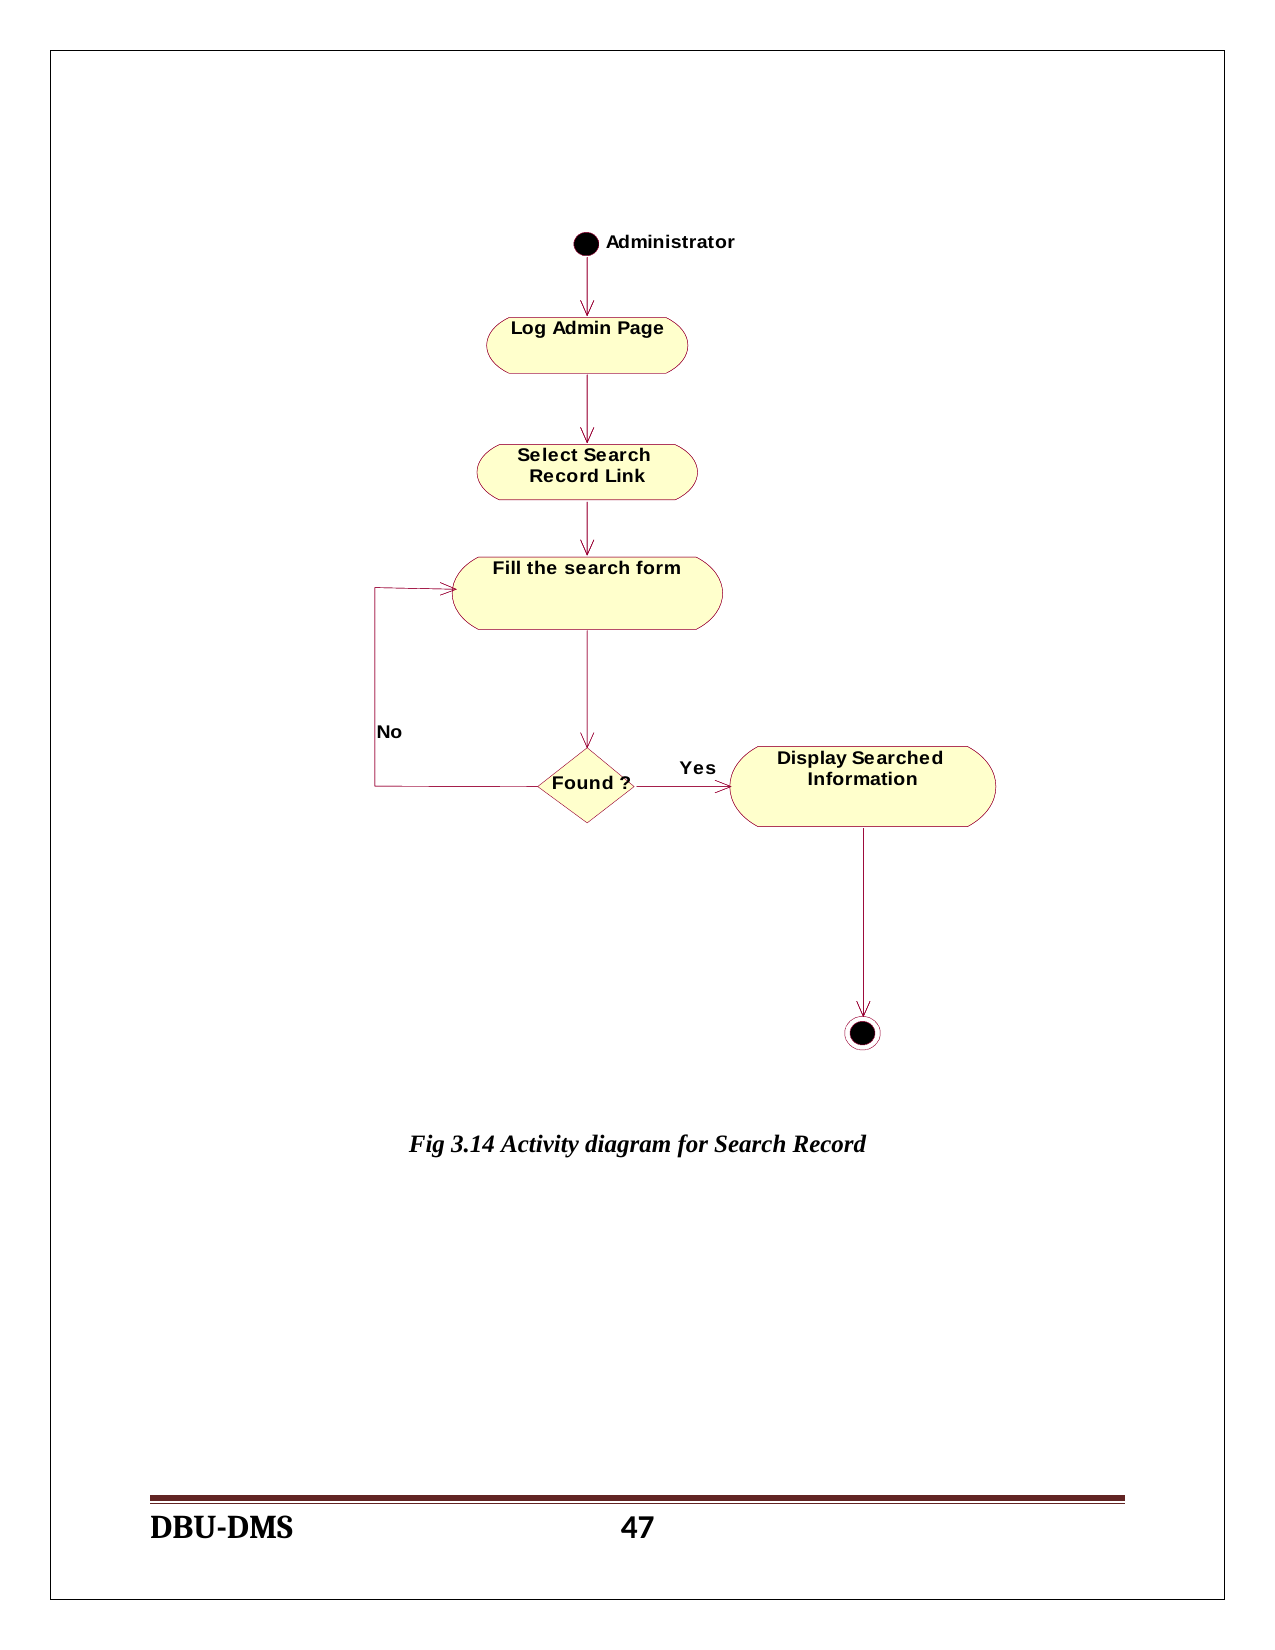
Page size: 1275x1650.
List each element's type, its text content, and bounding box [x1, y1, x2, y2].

text Fig 3.14 Activity diagram for Search Record [150, 1129, 1125, 1157]
